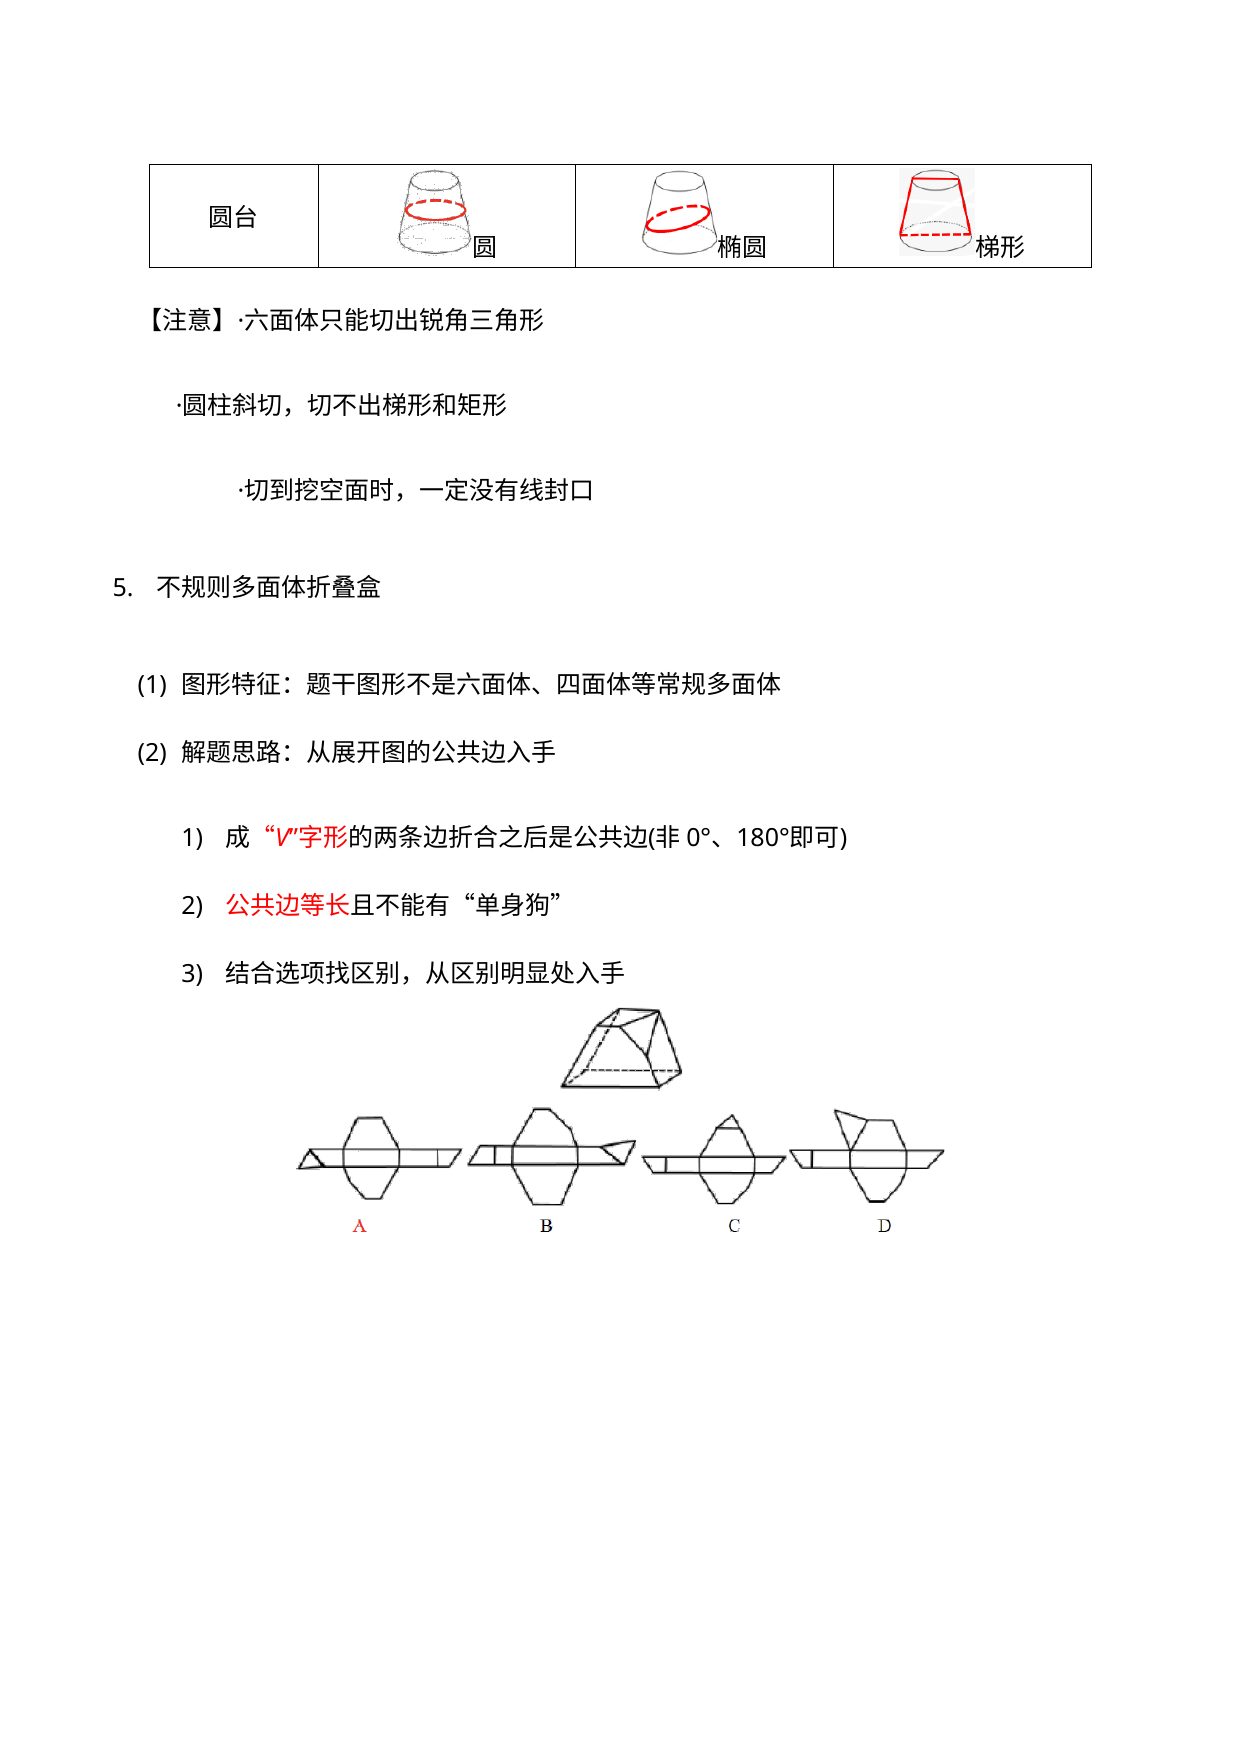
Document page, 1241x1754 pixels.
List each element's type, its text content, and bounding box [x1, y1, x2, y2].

picture [899, 168, 975, 256]
list 解题思路：从展开图的公共边入手 [137, 717, 1128, 784]
table_cell 圆 [319, 165, 575, 267]
text ·切到挖空面时，一定没有线封口 [112, 454, 1128, 522]
text 【注意】·六面体只能切出锐角三角形 [112, 285, 1128, 353]
table_cell 椭圆 [576, 165, 833, 267]
list 不规则多面体折叠盒 [112, 552, 1128, 619]
list 公共边等长且不能有“单身狗” [181, 869, 1128, 937]
picture [396, 168, 473, 256]
list 结合选项找区别，从区别明显处入手 [181, 937, 1128, 1005]
picture [641, 168, 718, 256]
picture [295, 1005, 945, 1234]
text ·圆柱斜切，切不出梯形和矩形 [112, 370, 1128, 438]
list 成“V”字形的两条边折合之后是公共边(非 0°、180°即可) [181, 802, 1128, 869]
table_cell 圆台 [150, 165, 318, 267]
list 图形特征：题干图形不是六面体、四面体等常规多面体 [137, 649, 1128, 717]
